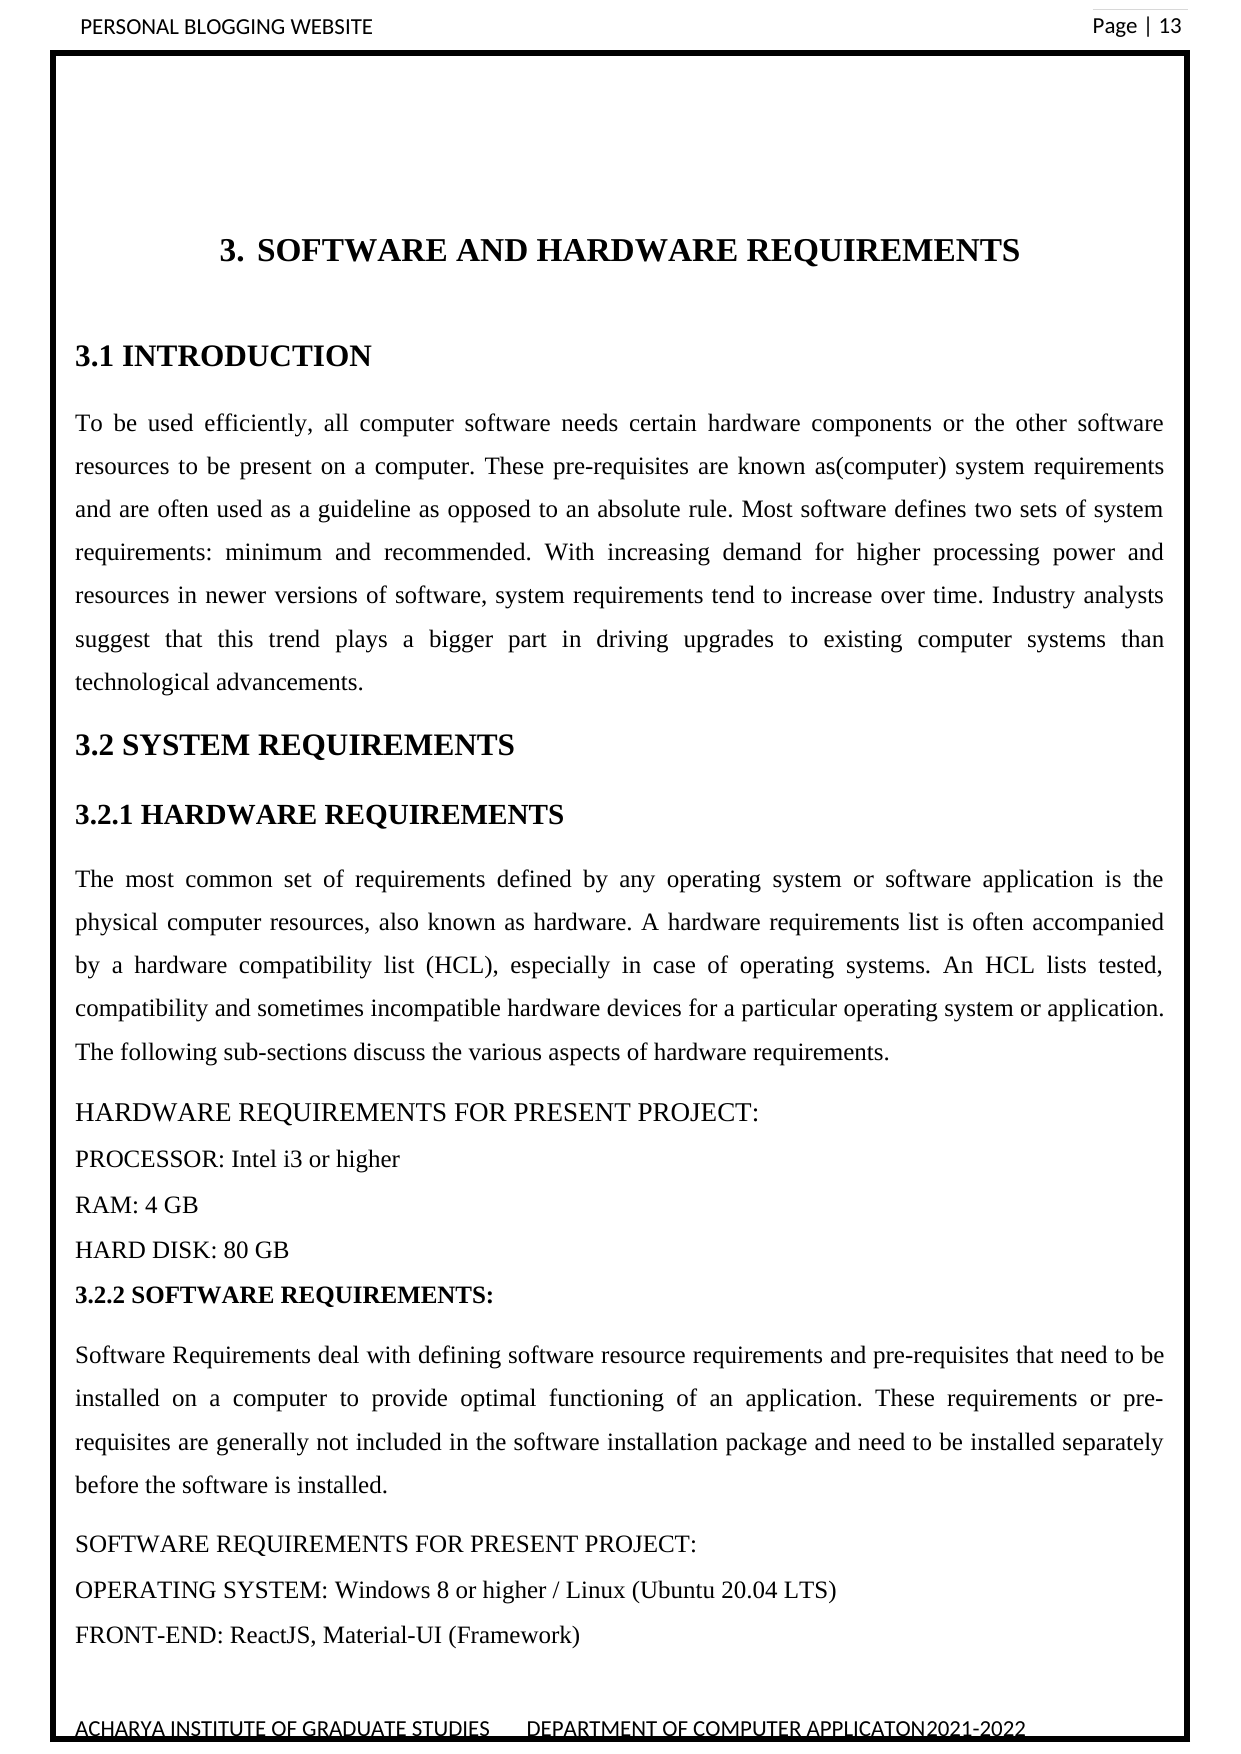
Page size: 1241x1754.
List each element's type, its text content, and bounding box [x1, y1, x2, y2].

text 3.2.1 HARDWARE REQUIREMENTS [75, 797, 1165, 831]
text OPERATING SYSTEM: Windows 8 or higher / Linux (Ubuntu 20.04 LTS) [75, 1575, 1165, 1604]
text FRONT-END: ReactJS, Material-UI (Framework) [75, 1620, 1165, 1649]
text 3.2 SYSTEM REQUIREMENTS [75, 727, 1165, 763]
text To be used efficiently, all computer software needs certain hardware components or the other software resources to be present on a computer. These pre-requisites are known as(computer) system requirements and are often used as a guideline as opposed to an absolute rule. Most software defines two sets of system requirements: minimum and recommended. With increasing demand for higher processing power and resources in newer versions of software, system requirements tend to increase over time. Industry analysts suggest that this trend plays a bigger part in driving upgrades to existing computer systems than technological advancements. [75, 408, 1165, 696]
text SOFTWARE REQUIREMENTS FOR PRESENT PROJECT: [75, 1529, 1165, 1558]
text RAM: 4 GB [75, 1190, 1165, 1218]
text HARDWARE REQUIREMENTS FOR PRESENT PROJECT: [75, 1096, 1165, 1128]
text HARD DISK: 80 GB [75, 1235, 1165, 1264]
text The most common set of requirements defined by any operating system or software application is the physical computer resources, also known as hardware. A hardware requirements list is often accompanied by a hardware compatibility list (HCL), especially in case of operating systems. An HCL lists tested, compatibility and sometimes incompatible hardware devices for a particular operating system or application. The following sub-sections discuss the various aspects of hardware requirements. [75, 864, 1165, 1065]
text 3.2.2 SOFTWARE REQUIREMENTS: [75, 1281, 1165, 1309]
text Software Requirements deal with defining software resource requirements and pre-requisites that need to be installed on a computer to provide optimal functioning of an application. These requirements or pre-requisites are generally not included in the software installation package and need to be installed separately before the software is installed. [75, 1340, 1165, 1498]
text PROCESSOR: Intel i3 or higher [75, 1144, 1165, 1173]
list SOFTWARE AND HARDWARE REQUIREMENTS [75, 231, 1165, 269]
text 3.1 INTRODUCTION [75, 338, 1165, 373]
